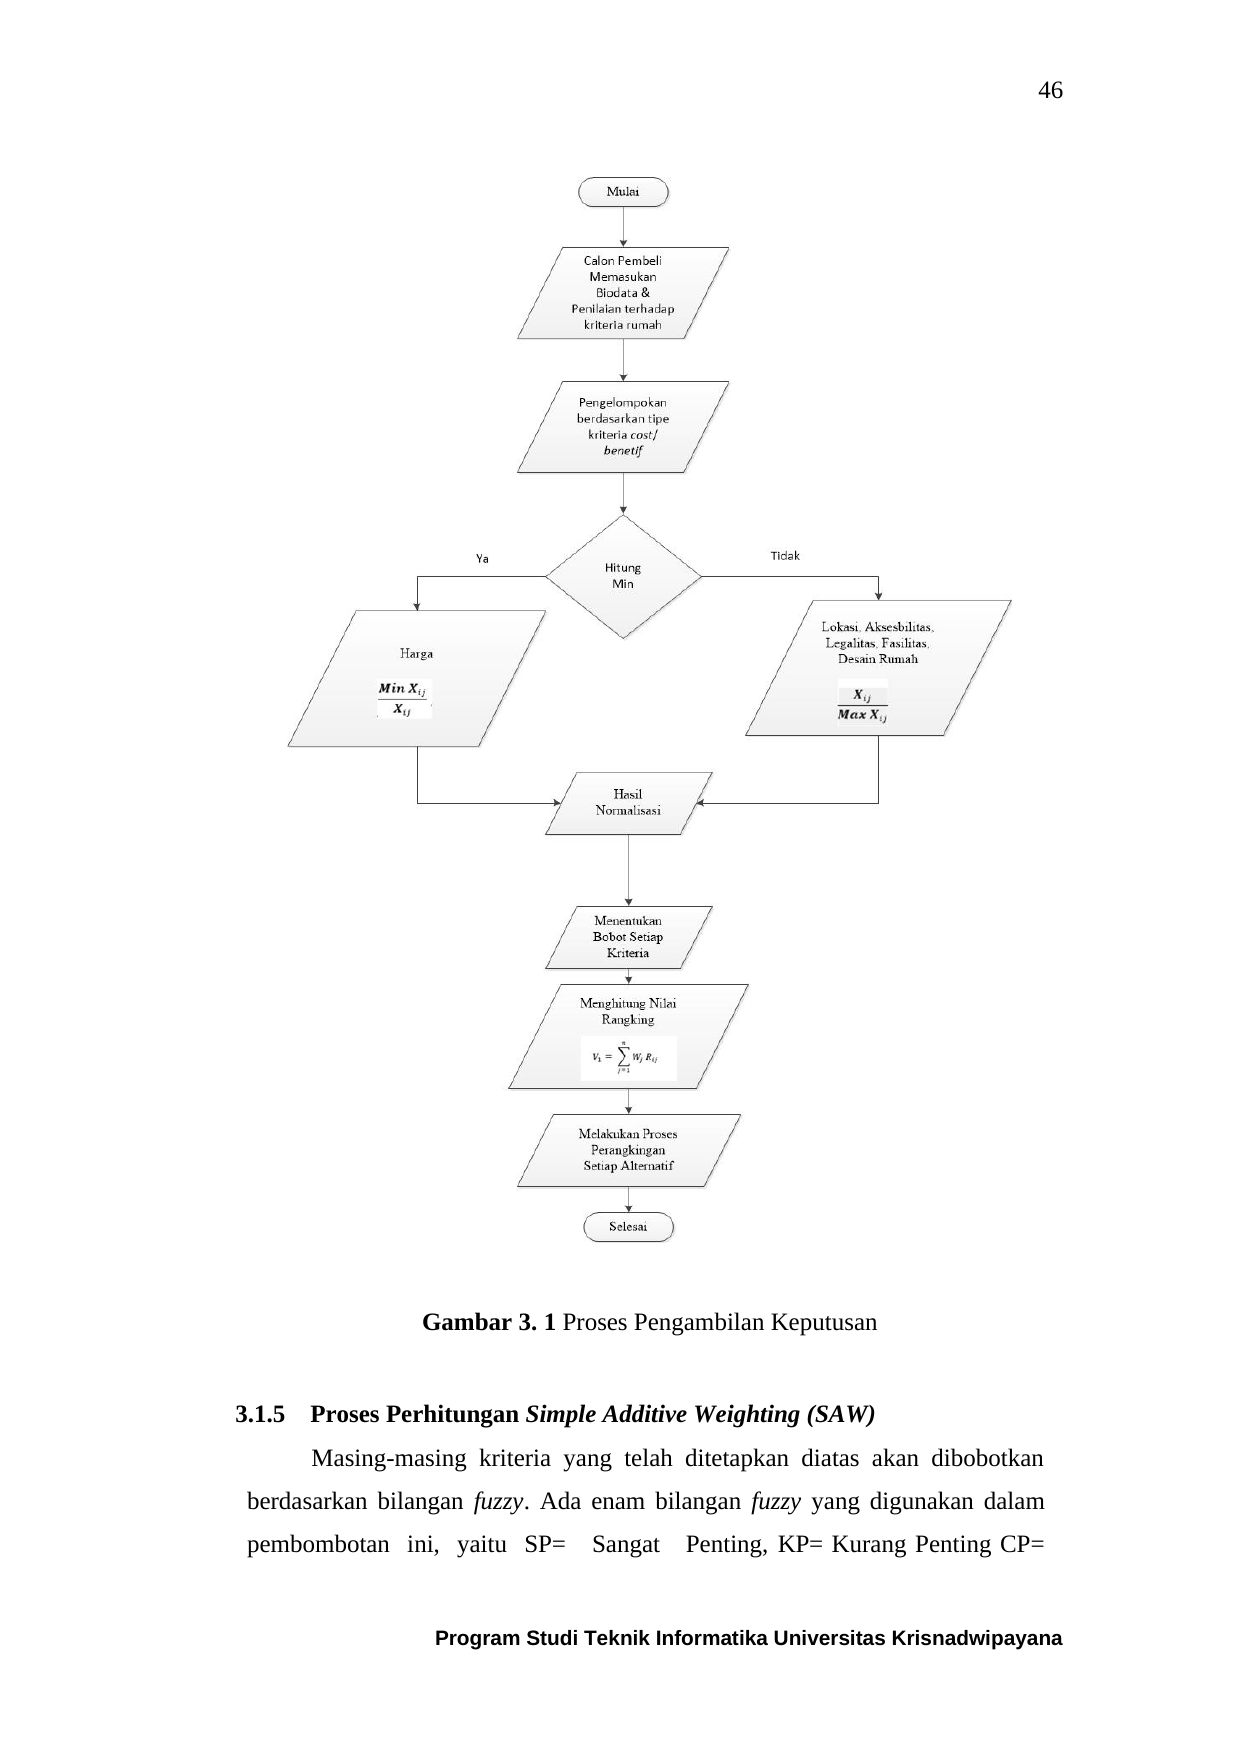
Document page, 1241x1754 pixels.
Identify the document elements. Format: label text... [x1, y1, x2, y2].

text Gambar 3. 1 Proses Pengambilan Keputusan [236, 1307, 1063, 1336]
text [247, 1443, 1045, 1558]
picture [287, 177, 1013, 1243]
subtitle Proses Perhitungan Simple Additive Weighting (SAW) [235, 1399, 1063, 1428]
